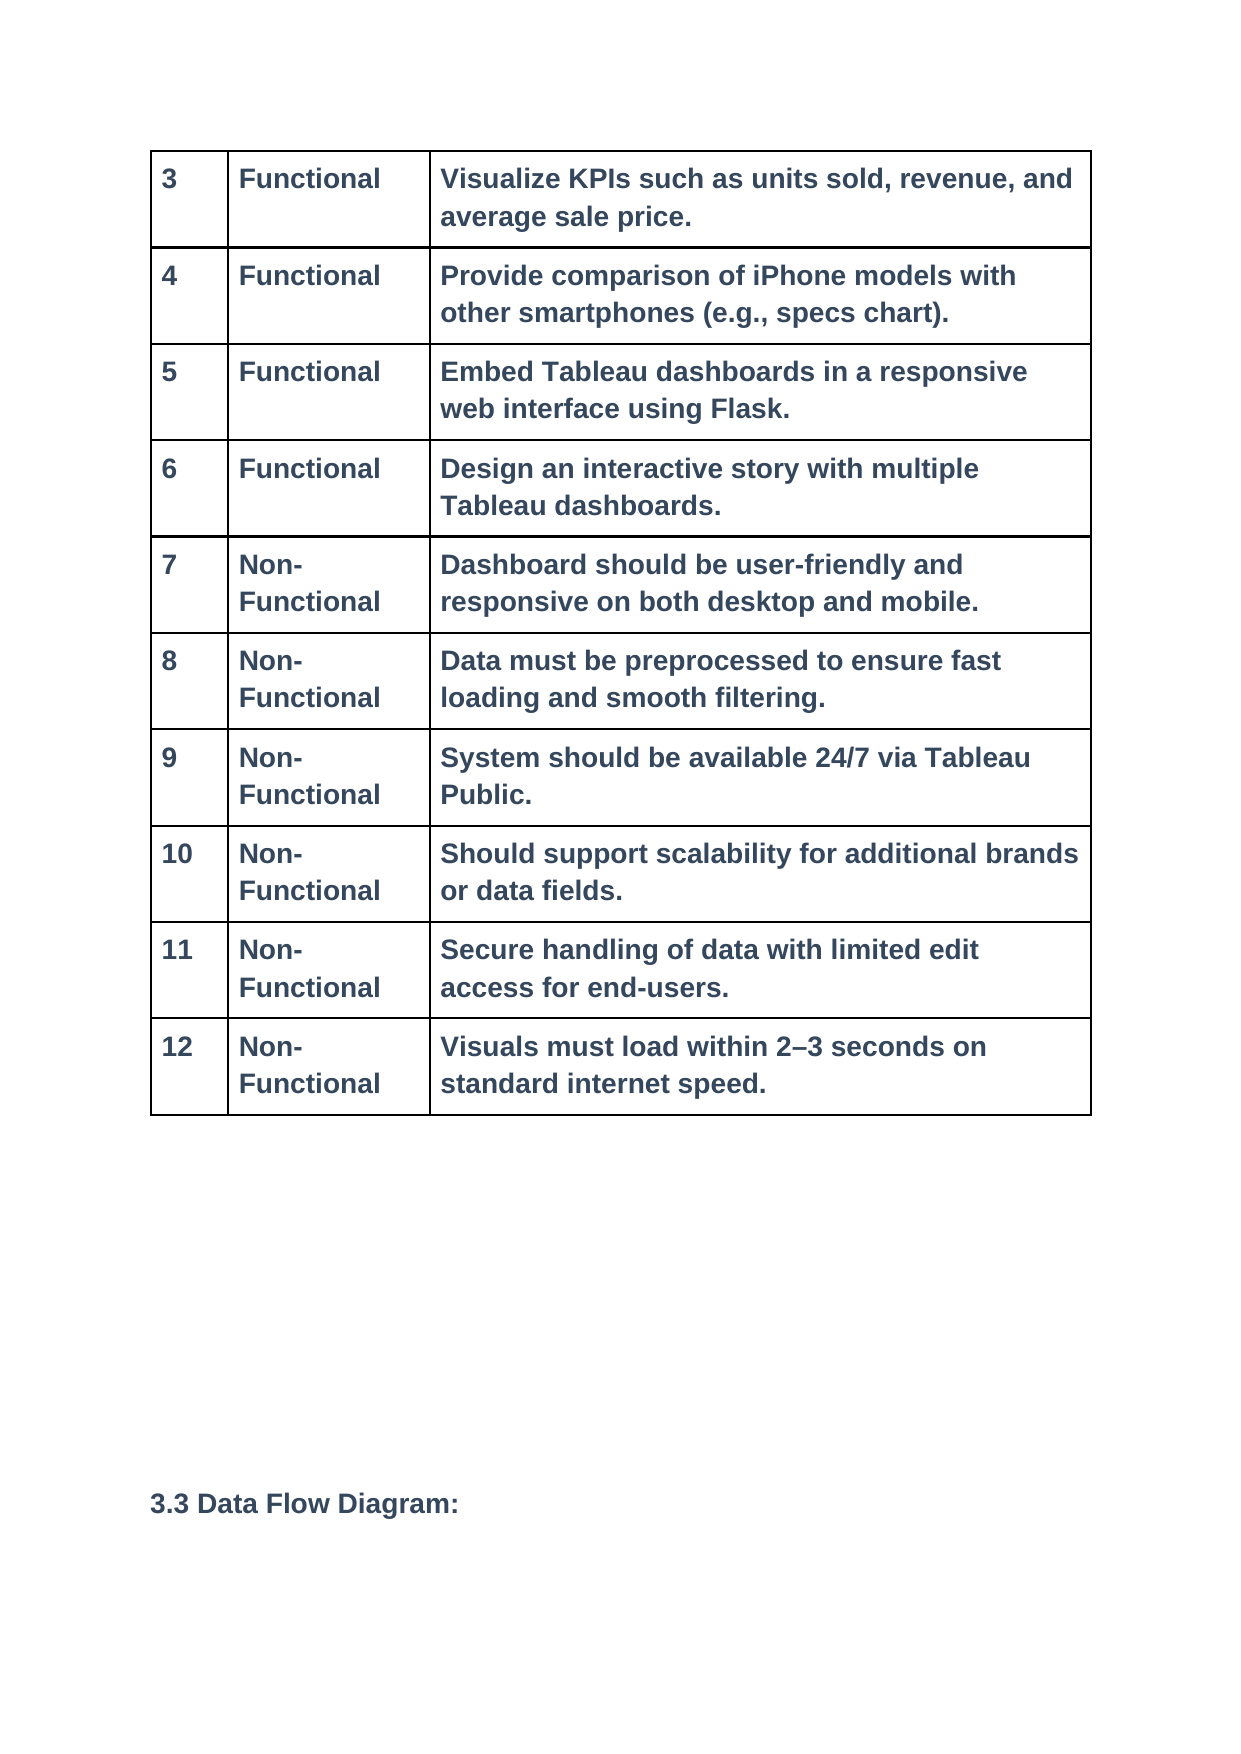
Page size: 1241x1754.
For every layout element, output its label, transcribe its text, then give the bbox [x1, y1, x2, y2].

text 3.3 Data Flow Diagram: [150, 1487, 1090, 1520]
table_cell Embed Tableau dashboards in a responsive web interface using Flask. [431, 345, 1090, 439]
table_cell Visuals must load within 2–3 seconds on standard internet speed. [431, 1019, 1090, 1113]
table_cell Visualize KPIs such as units sold, revenue, and average sale price. [431, 152, 1090, 246]
table_cell 6 [152, 441, 227, 535]
table_cell Non-Functional [229, 730, 429, 824]
table_cell 3 [152, 152, 227, 246]
table_cell Design an interactive story with multiple Tableau dashboards. [431, 441, 1090, 535]
table_cell Functional [229, 249, 429, 343]
table_cell Functional [229, 152, 429, 246]
table_cell Should support scalability for additional brands or data fields. [431, 827, 1090, 921]
table_cell Non-Functional [229, 827, 429, 921]
table_cell System should be available 24/7 via Tableau Public. [431, 730, 1090, 824]
table_cell 7 [152, 538, 227, 632]
table_cell 11 [152, 923, 227, 1017]
table_cell Non-Functional [229, 634, 429, 728]
table_cell 4 [152, 249, 227, 343]
table_cell 12 [152, 1019, 227, 1113]
table_cell Data must be preprocessed to ensure fast loading and smooth filtering. [431, 634, 1090, 728]
table_cell Non-Functional [229, 1019, 429, 1113]
table_cell 8 [152, 634, 227, 728]
table_cell Non-Functional [229, 538, 429, 632]
table_cell 10 [152, 827, 227, 921]
table_cell 9 [152, 730, 227, 824]
table_cell Provide comparison of iPhone models with other smartphones (e.g., specs chart). [431, 249, 1090, 343]
table_cell Functional [229, 345, 429, 439]
table_cell Secure handling of data with limited edit access for end-users. [431, 923, 1090, 1017]
table_cell Functional [229, 441, 429, 535]
table_cell 5 [152, 345, 227, 439]
table_cell Dashboard should be user-friendly and responsive on both desktop and mobile. [431, 538, 1090, 632]
table_cell Non-Functional [229, 923, 429, 1017]
